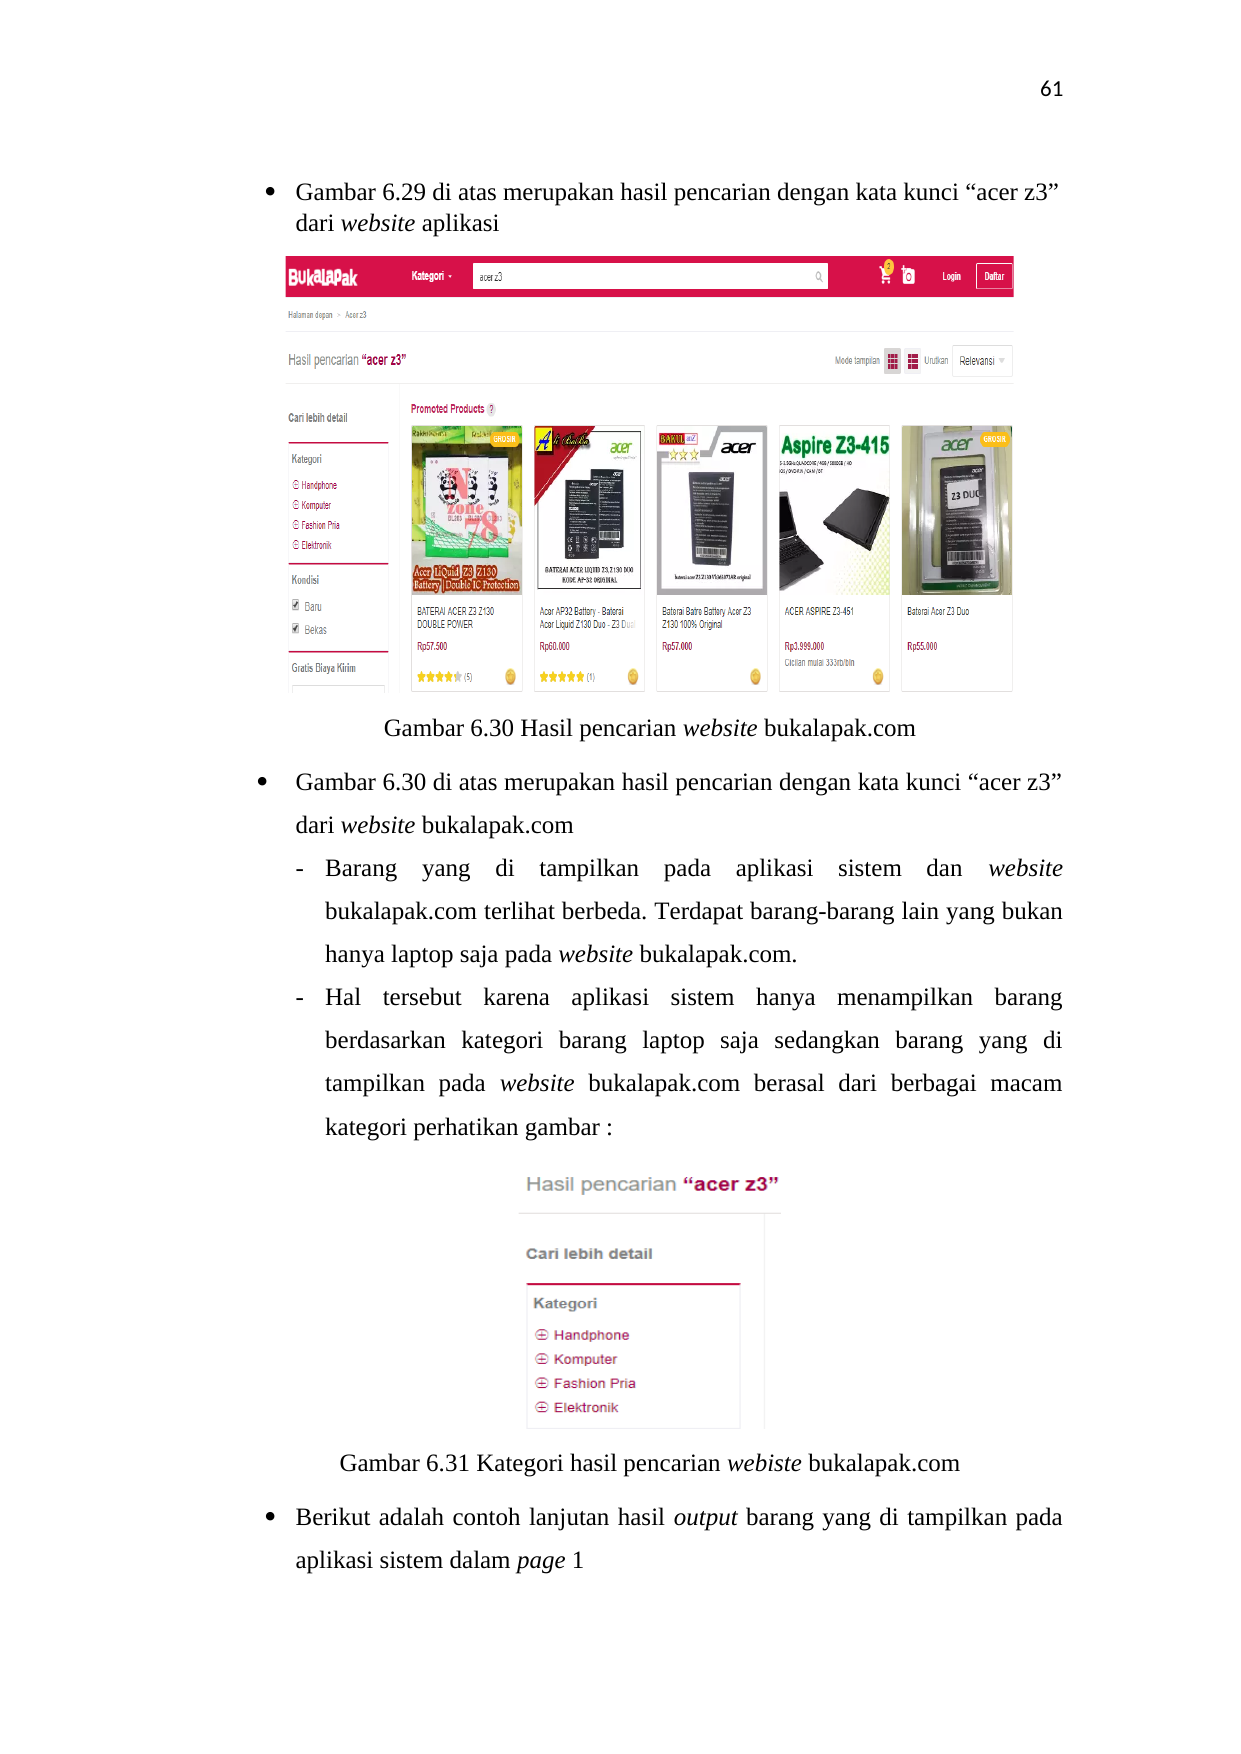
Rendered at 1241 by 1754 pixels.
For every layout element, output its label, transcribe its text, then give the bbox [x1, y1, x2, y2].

list Gambar 6.29 di atas merupakan hasil pencarian dengan kata kunci “acer z3” dari website aplikasi [266, 177, 1063, 237]
text Gambar 6.31 Kategori hasil pencarian webiste bukalapak.com [236, 1448, 1063, 1477]
text Gambar 6.30 Hasil pencarian website bukalapak.com [236, 713, 1063, 742]
list Gambar 6.30 di atas merupakan hasil pencarian dengan kata kunci “acer z3” dari website bukalapak.com [258, 767, 1063, 838]
list Berikut adalah contoh lanjutan hasil output barang yang di tampilkan pada aplikasi sistem dalam page 1 [266, 1502, 1063, 1574]
list Hal tersebut karena aplikasi sistem hanya menampilkan barang berdasarkan kategori barang laptop saja sedangkan barang yang di tampilkan pada website bukalapak.com berasal dari berbagai macam kategori perhatikan gambar : [295, 982, 1063, 1140]
list Barang yang di tampilkan pada aplikasi sistem dan website bukalapak.com terlihat berbeda. Terdapat barang-barang lain yang bukan hanya laptop saja pada website bukalapak.com. [295, 853, 1063, 968]
picture [518, 1154, 781, 1429]
picture [285, 256, 1014, 693]
